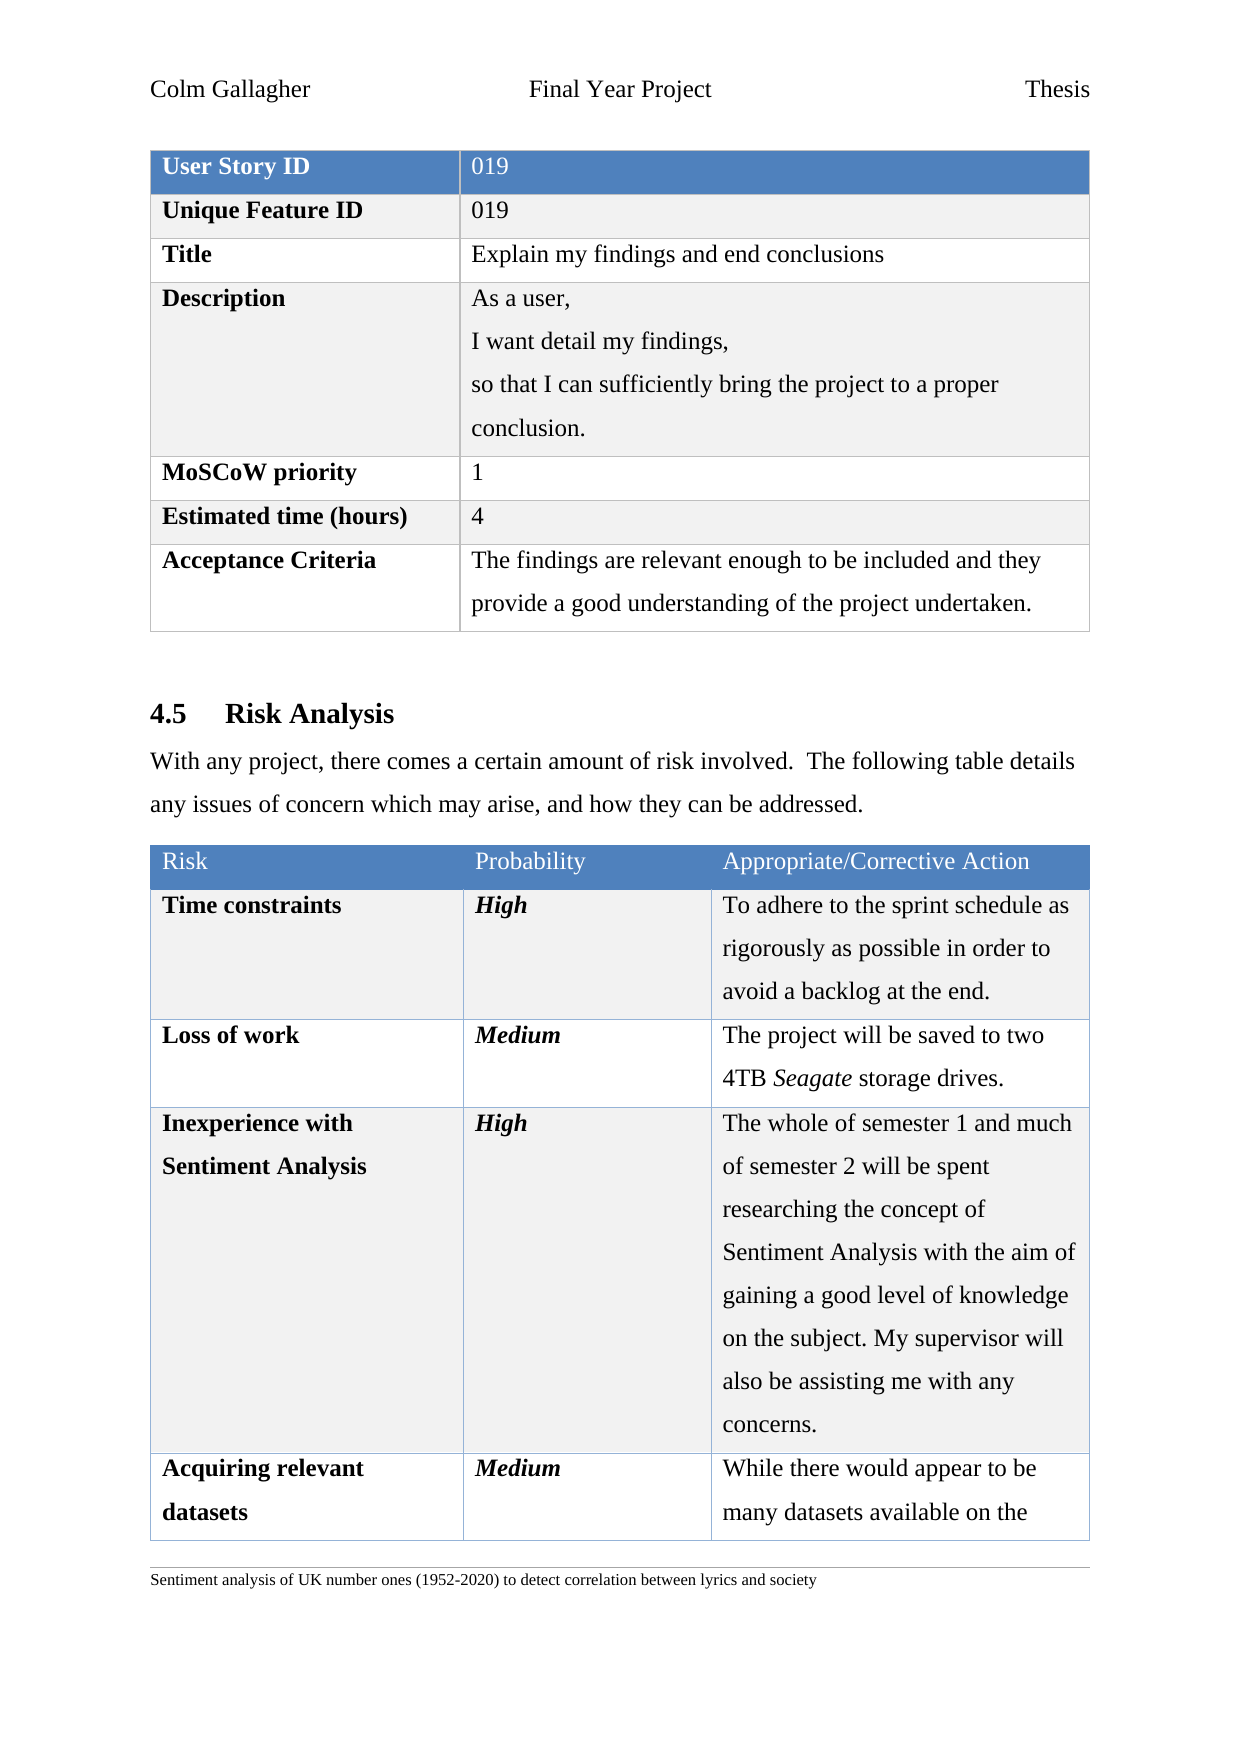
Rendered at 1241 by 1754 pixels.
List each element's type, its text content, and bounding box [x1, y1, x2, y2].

table_cell The findings are relevant enough to be included and they provide a good understanding of the project undertaken. [461, 545, 1089, 631]
table_cell To adhere to the sprint schedule as rigorously as possible in order to avoid a backlog at the end. [712, 890, 1089, 1019]
table_cell Acceptance Criteria [151, 545, 459, 631]
table_cell Inexperience with Sentiment Analysis [151, 1108, 463, 1452]
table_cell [151, 1454, 463, 1540]
table_cell Unique Feature ID [151, 195, 459, 238]
table_cell Loss of work [151, 1020, 463, 1107]
table_header User Story ID [151, 151, 459, 194]
table_cell Description [151, 283, 459, 456]
table_cell Title [151, 239, 459, 282]
table_header Appropriate/Corrective Action [712, 846, 1089, 889]
table_cell High [464, 1108, 711, 1452]
table_cell 1 [461, 457, 1089, 500]
table_header Risk [151, 846, 463, 889]
table_cell High [464, 890, 711, 1019]
table_cell Medium [464, 1454, 711, 1540]
table_cell The whole of semester 1 and much of semester 2 will be spent researching the concept of Sentiment Analysis with the aim of gaining a good level of knowledge on the subject. My supervisor will also be assisting me with any concerns. [712, 1108, 1089, 1452]
subtitle 4.5 Risk Analysis [150, 696, 1090, 729]
table_cell 019 [461, 195, 1089, 238]
text With any project, there comes a certain amount of risk involved. The following table details any issues of concern which may arise, and how they can be addressed. [150, 746, 1090, 818]
table_cell MoSCoW priority [151, 457, 459, 500]
table_cell Time constraints [151, 890, 463, 1019]
table_cell 4 [461, 501, 1089, 544]
table_cell Explain my findings and end conclusions [461, 239, 1089, 282]
table_cell Estimated time (hours) [151, 501, 459, 544]
table_header Probability [464, 846, 711, 889]
table_cell As a user, I want detail my findings, so that I can sufficiently bring the project to a proper conclusion. [461, 283, 1089, 456]
table_header 019 [461, 151, 1089, 194]
table_cell Medium [464, 1020, 711, 1107]
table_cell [712, 1454, 1089, 1540]
table_cell The project will be saved to two 4TB Seagate storage drives. [712, 1020, 1089, 1107]
